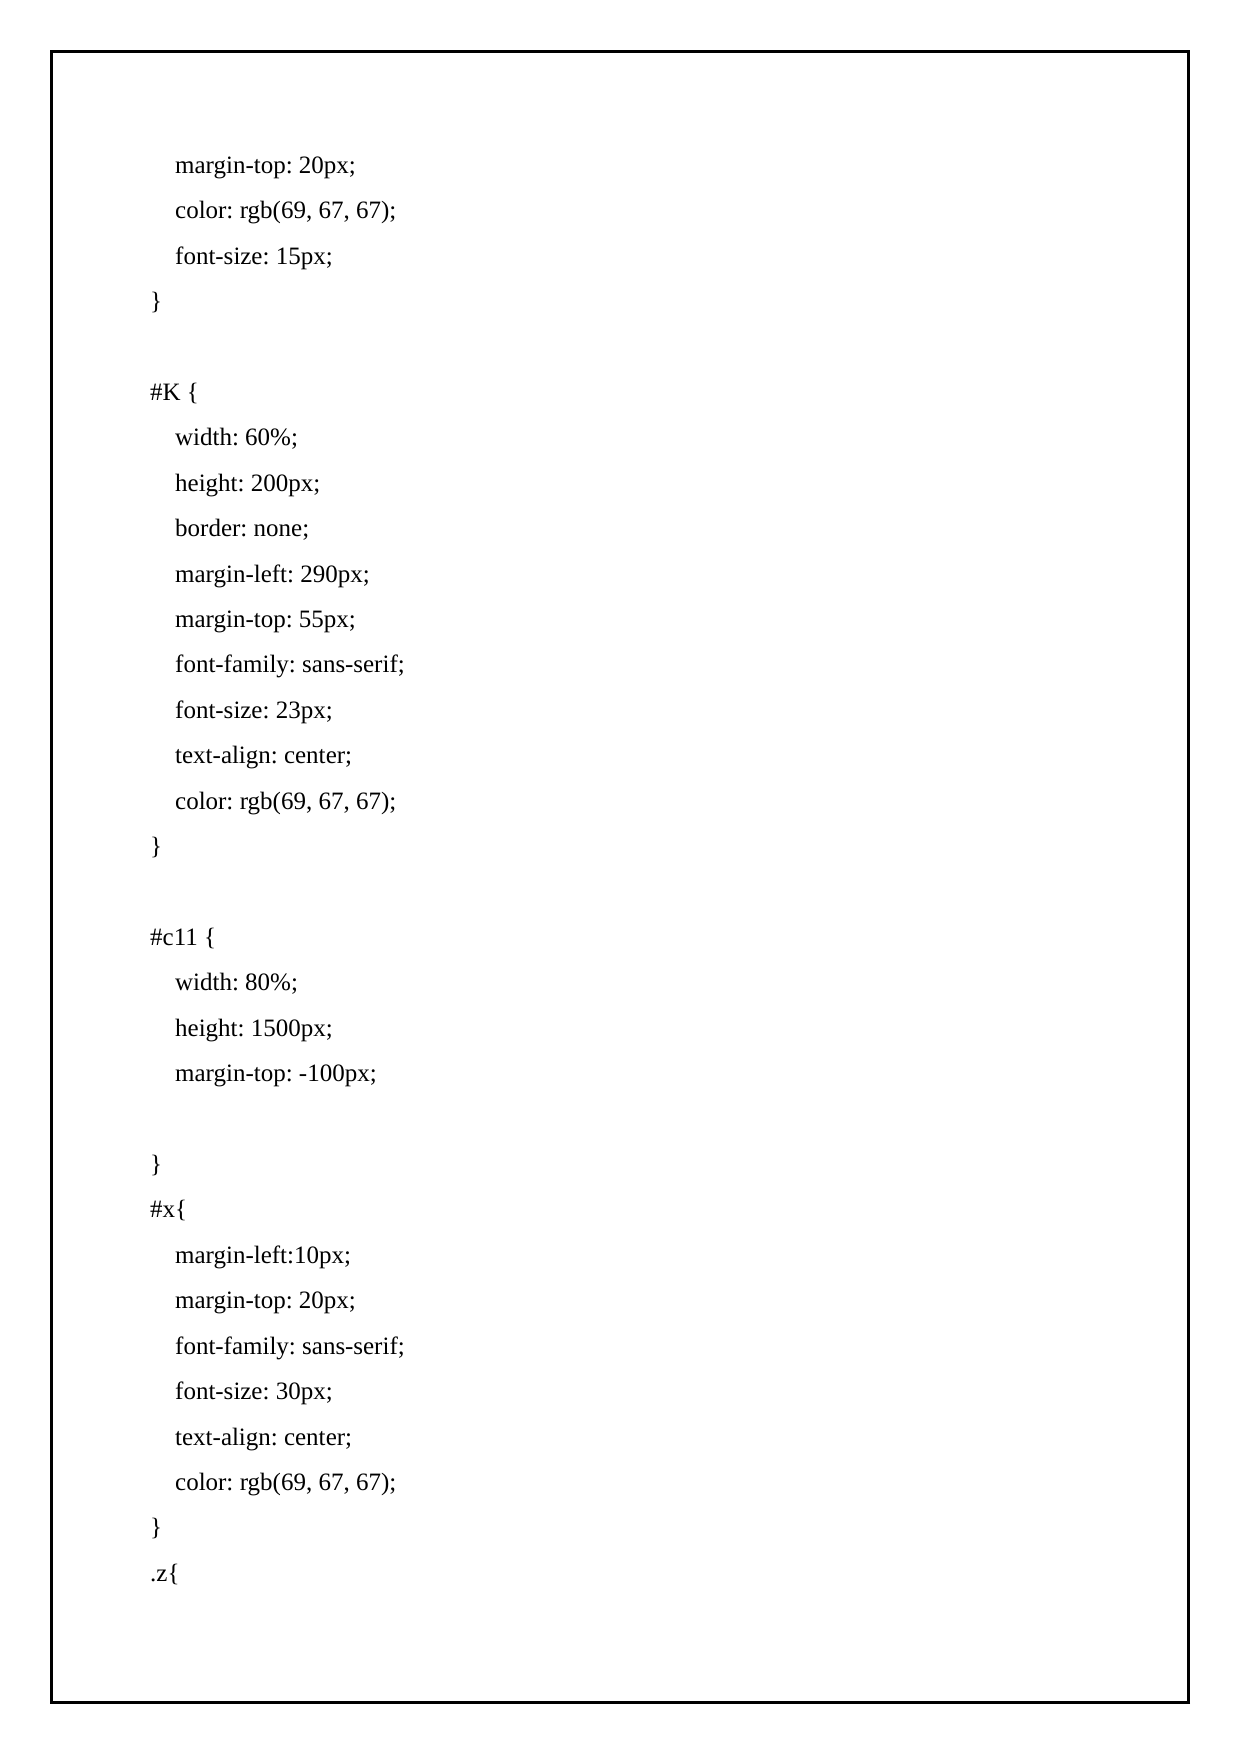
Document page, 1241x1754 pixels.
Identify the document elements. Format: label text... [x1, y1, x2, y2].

text text-align: center; [150, 1422, 1090, 1450]
text margin-top: 20px; [150, 1285, 1090, 1314]
text margin-top: 20px; [150, 150, 1090, 179]
text margin-top: 55px; [150, 604, 1090, 633]
text height: 200px; [150, 468, 1090, 497]
text text-align: center; [150, 740, 1090, 769]
text #x{ [150, 1194, 1090, 1223]
text width: 60%; [150, 422, 1090, 451]
text color: rgb(69, 67, 67); [150, 195, 1090, 224]
text .z{ [150, 1558, 1090, 1587]
text font-family: sans-serif; [150, 1331, 1090, 1359]
text color: rgb(69, 67, 67); [150, 1467, 1090, 1496]
text } [150, 831, 1090, 860]
text } [150, 1512, 1090, 1541]
text font-size: 23px; [150, 695, 1090, 724]
text width: 80%; [150, 967, 1090, 996]
text border: none; [150, 513, 1090, 542]
text margin-left: 290px; [150, 559, 1090, 587]
text } [150, 286, 1090, 315]
text } [150, 1149, 1090, 1178]
text margin-left:10px; [150, 1240, 1090, 1269]
text height: 1500px; [150, 1013, 1090, 1042]
text #c11 { [150, 922, 1090, 951]
text font-family: sans-serif; [150, 649, 1090, 678]
text margin-top: -100px; [150, 1058, 1090, 1087]
text font-size: 30px; [150, 1376, 1090, 1405]
text #K { [150, 377, 1090, 406]
text color: rgb(69, 67, 67); [150, 786, 1090, 814]
text font-size: 15px; [150, 241, 1090, 269]
